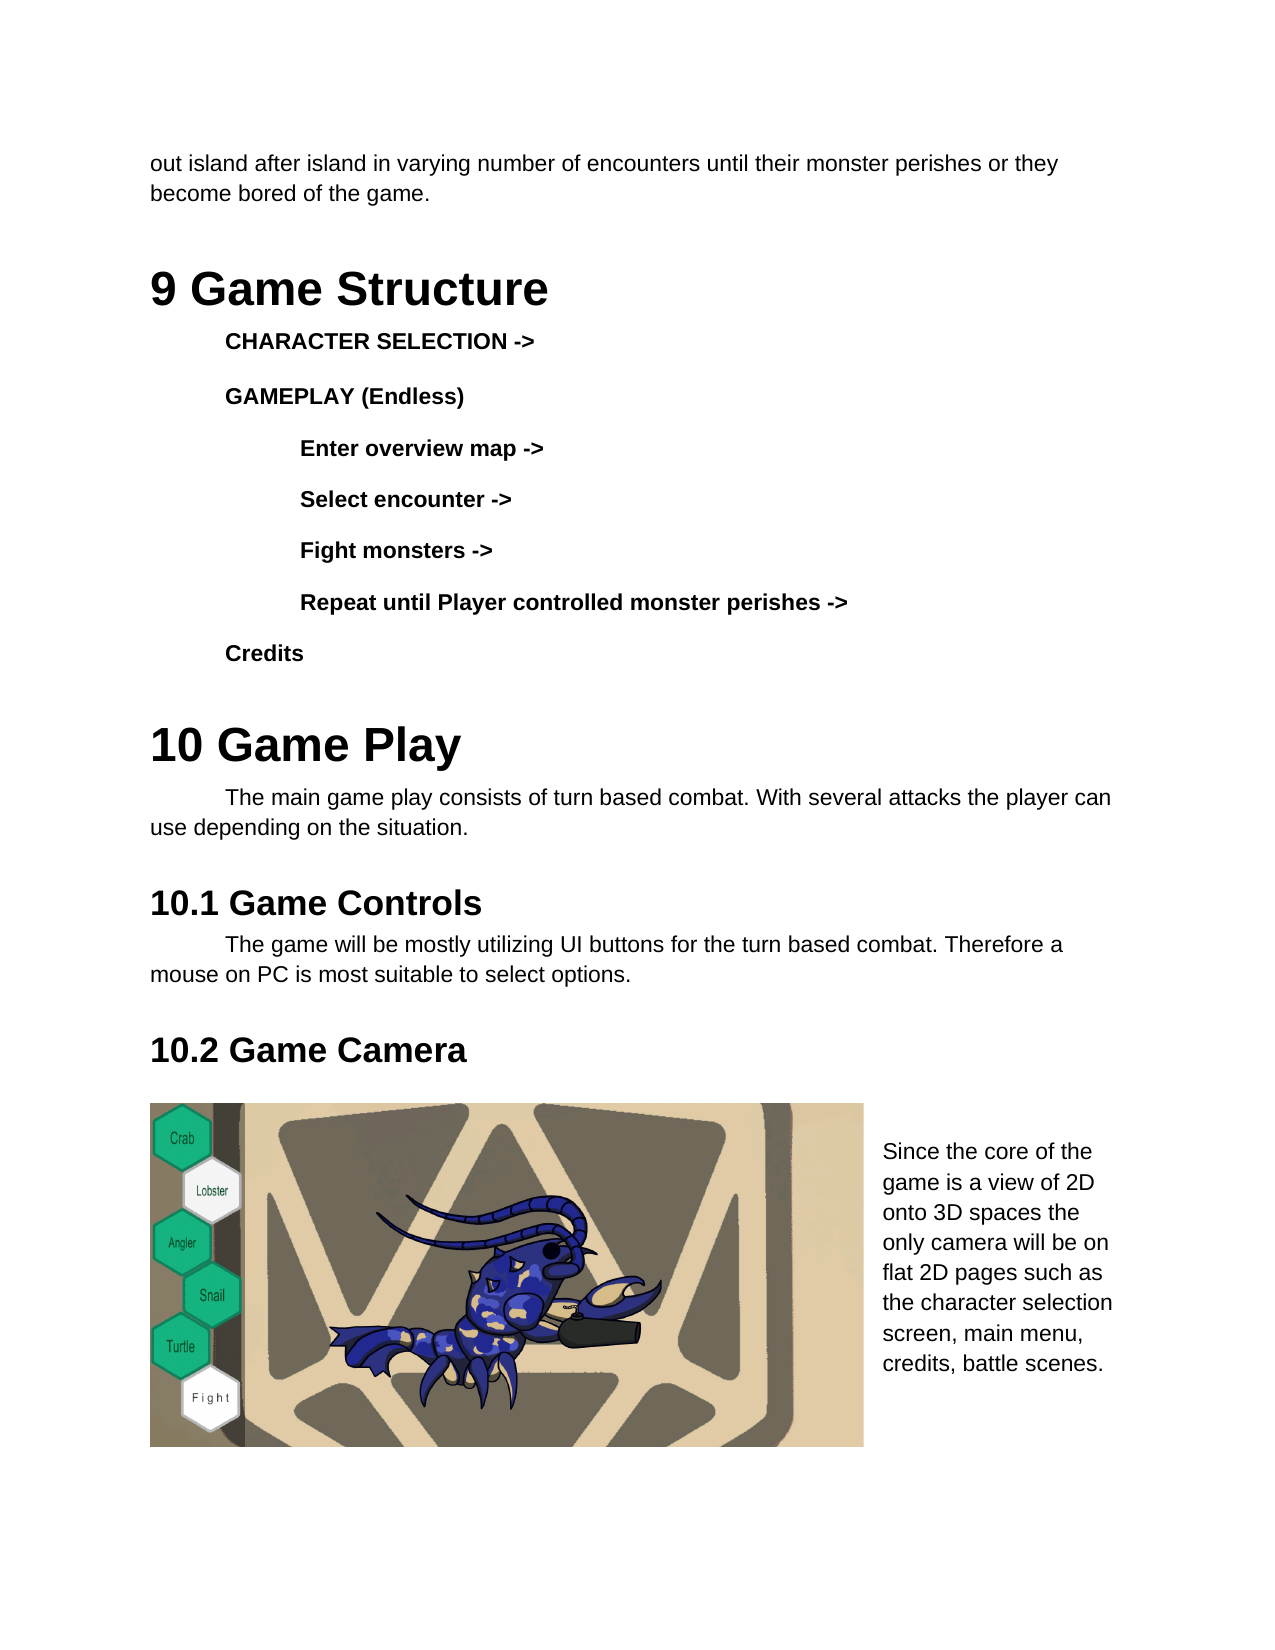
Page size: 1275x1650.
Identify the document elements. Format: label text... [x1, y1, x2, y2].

text Since the core of the game is a view of 2D onto 3D spaces the only camera will be on flat 2D pages such as the character selection screen, main menu, credits, battle scenes. [864, 1138, 1125, 1376]
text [150, 150, 1125, 207]
text Credits [150, 640, 1125, 666]
text Repeat until Player controlled monster perishes -> [150, 589, 1125, 615]
text Enter overview map -> [150, 434, 1125, 461]
text The game will be mostly utilizing UI buttons for the turn based combat. Therefore a mouse on PC is most suitable to select options. [150, 931, 1125, 987]
text Fight monsters -> [150, 537, 1125, 564]
text The main game play consists of turn based combat. With several attacks the player can use depending on the situation. [150, 784, 1125, 841]
picture [150, 1103, 864, 1447]
subtitle 10.2 Game Camera [150, 1029, 1125, 1069]
text Select encounter -> [150, 486, 1125, 512]
subtitle 9 Game Structure [150, 260, 1125, 316]
subtitle 10 Game Play [150, 716, 1125, 771]
subtitle 10.1 Game Controls [150, 882, 1125, 923]
text GAMEPLAY (Endless) [150, 383, 1125, 409]
text CHARACTER SELECTION -> [150, 328, 1125, 354]
